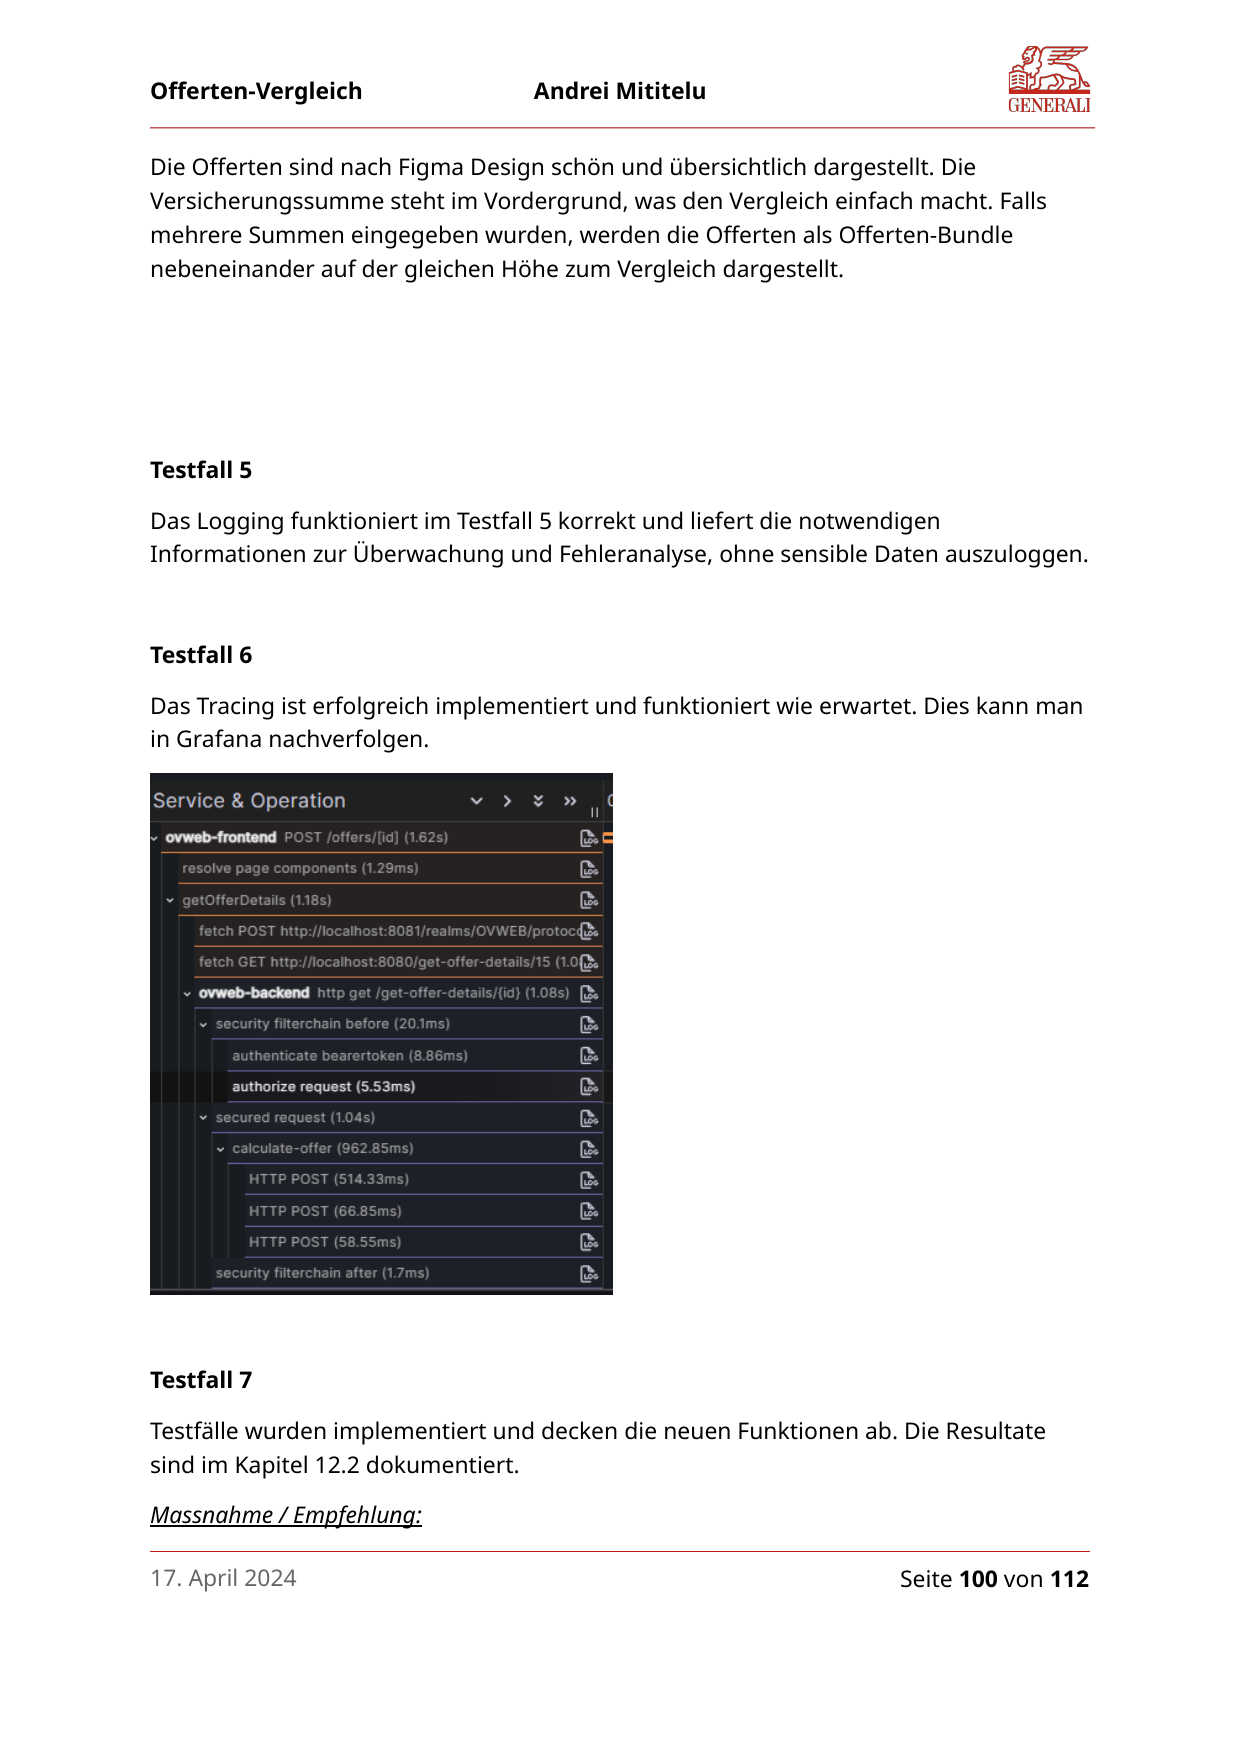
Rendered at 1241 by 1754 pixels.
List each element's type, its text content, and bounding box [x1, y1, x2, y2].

text Testfall 7 [150, 1364, 1090, 1396]
text Testfall 6 [150, 639, 1090, 671]
text Massnahme / Empfehlung: [150, 1499, 1090, 1530]
text Die Offerten sind nach Figma Design schön und übersichtlich dargestellt. Die Versicherungssumme steht im Vordergrund, was den Vergleich einfach macht. Falls mehrere Summen eingegeben wurden, werden die Offerten als Offerten-Bundle nebeneinander auf der gleichen Höhe zum Vergleich dargestellt. [150, 151, 1090, 284]
text Testfall 5 [150, 454, 1090, 486]
text Das Tracing ist erfolgreich implementiert und funktioniert wie erwartet. Dies kann man in Grafana nachverfolgen. [150, 690, 1090, 755]
text Testfälle wurden implementiert und decken die neuen Funktionen ab. Die Resultate sind im Kapitel 12.2 dokumentiert. [150, 1415, 1090, 1480]
text Das Logging funktioniert im Testfall 5 korrekt und liefert die notwendigen Informationen zur Überwachung und Fehleranalyse, ohne sensible Daten auszuloggen. [150, 505, 1090, 570]
picture [1008, 46, 1091, 112]
picture [150, 773, 613, 1295]
